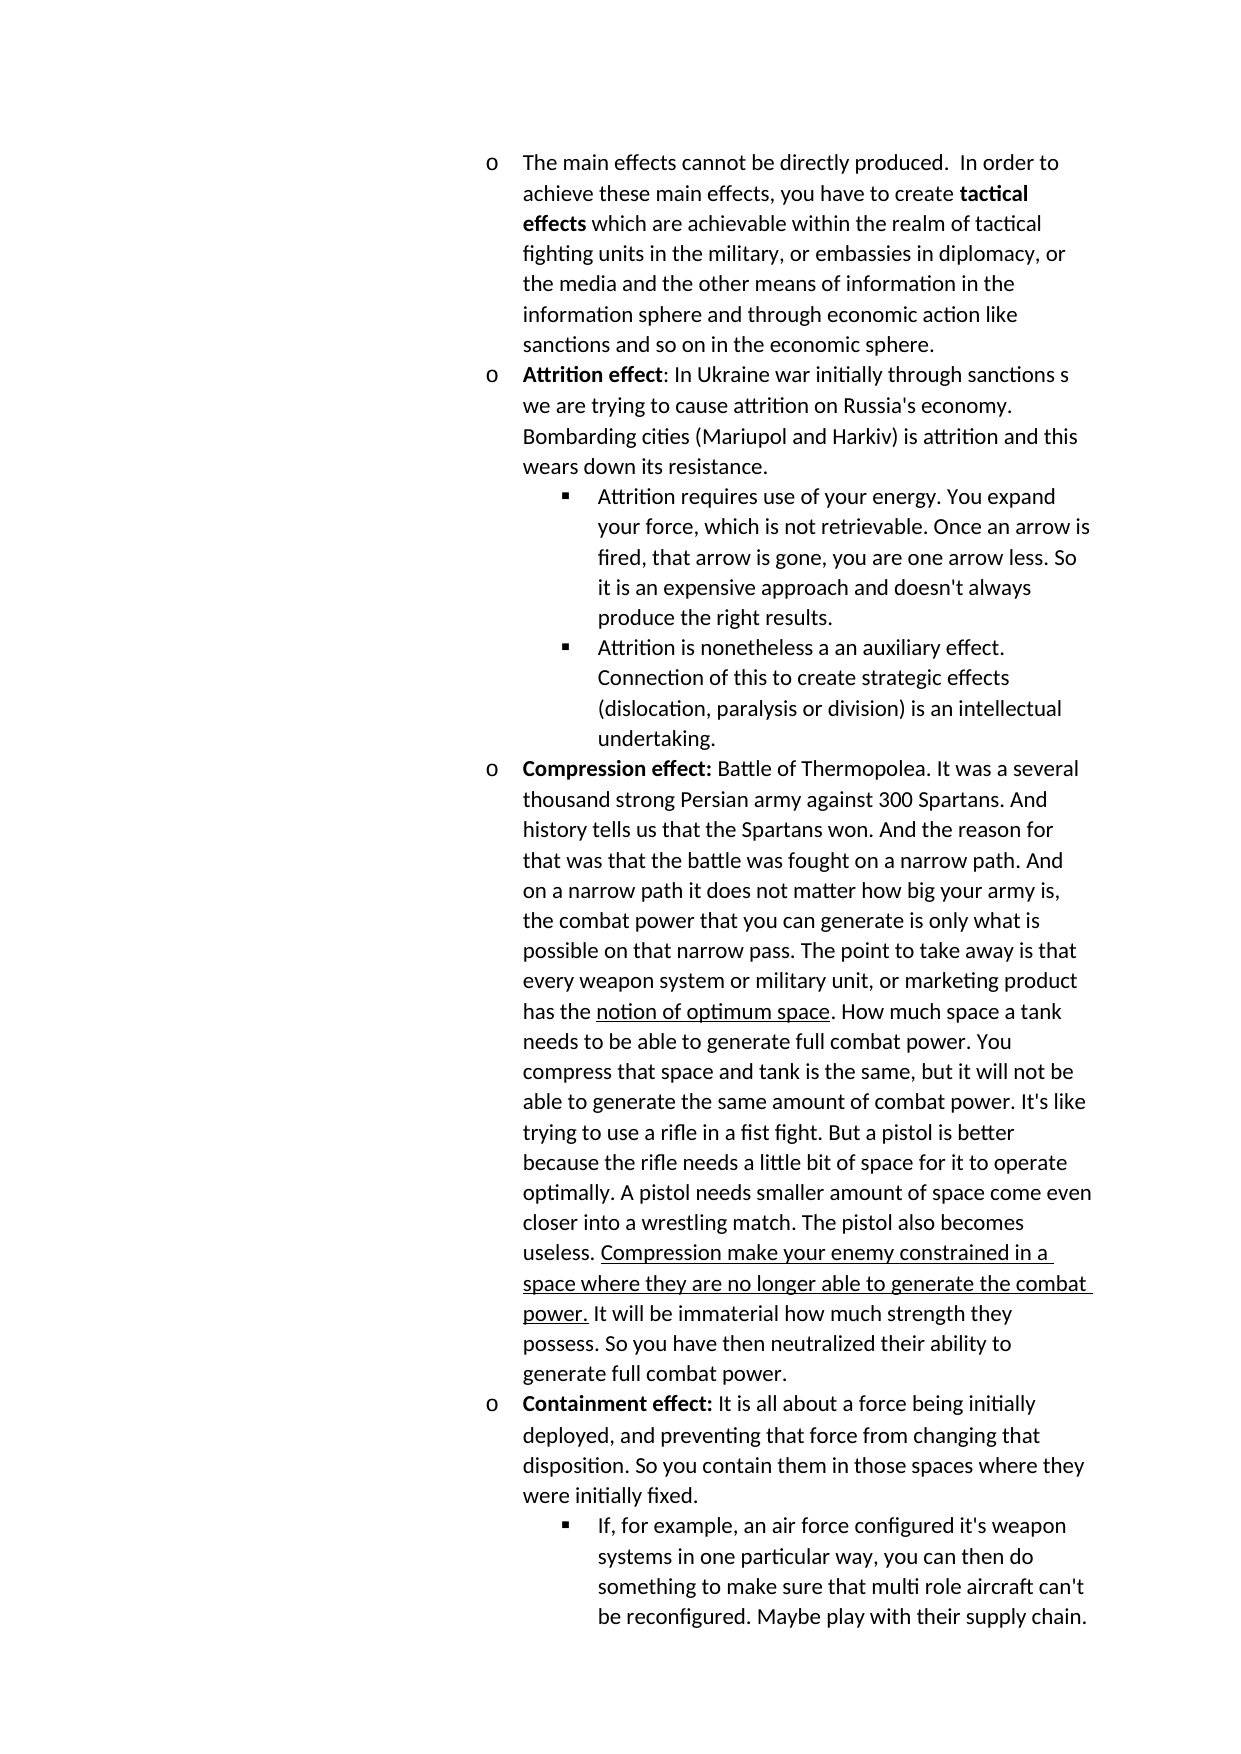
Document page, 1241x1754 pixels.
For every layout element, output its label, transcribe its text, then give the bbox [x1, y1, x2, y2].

list Attrition is nonetheless a an auxiliary effect. Connection of this to create strategic effects (dislocation, paralysis or division) is an intellectual undertaking. [560, 633, 1093, 752]
list The main effects cannot be directly produced. In order to achieve these main effects, you have to create tactical effects which are achievable within the realm of tactical fighting units in the military, or embassies in diplomacy, or the media and the other means of information in the information sphere and through economic action like sanctions and so on in the economic sphere. [485, 148, 1093, 358]
list Compression effect: Battle of Thermopolea. It was a several thousand strong Persian army against 300 Spartans. And history tells us that the Spartans won. And the reason for that was that the battle was fought on a narrow path. And on a narrow path it does not matter how big your army is, the combat power that you can generate is only what is possible on that narrow pass. The point to take away is that every weapon system or military unit, or marketing product has the notion of optimum space. How much space a tank needs to be able to generate full combat power. You compress that space and tank is the same, but it will not be able to generate the same amount of combat power. It's like trying to use a rifle in a fist fight. But a pistol is better because the rifle needs a little bit of space for it to operate optimally. A pistol needs smaller amount of space come even closer into a wrestling match. The pistol also becomes useless. Compression make your enemy constrained in a space where they are no longer able to generate the combat power. It will be immaterial how much strength they possess. So you have then neutralized their ability to generate full combat power. [485, 754, 1093, 1387]
list Attrition effect: In Ukraine war initially through sanctions s we are trying to cause attrition on Russia's economy. Bombarding cities (Mariupol and Harkiv) is attrition and this wears down its resistance. [485, 360, 1093, 480]
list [560, 1512, 1093, 1630]
list Attrition requires use of your energy. You expand your force, which is not retrievable. Once an arrow is fired, that arrow is gone, you are one arrow less. So it is an expensive approach and doesn't always produce the right results. [560, 482, 1093, 631]
list Containment effect: It is all about a force being initially deployed, and preventing that force from changing that disposition. So you contain them in those spaces where they were initially fixed. [485, 1389, 1093, 1509]
